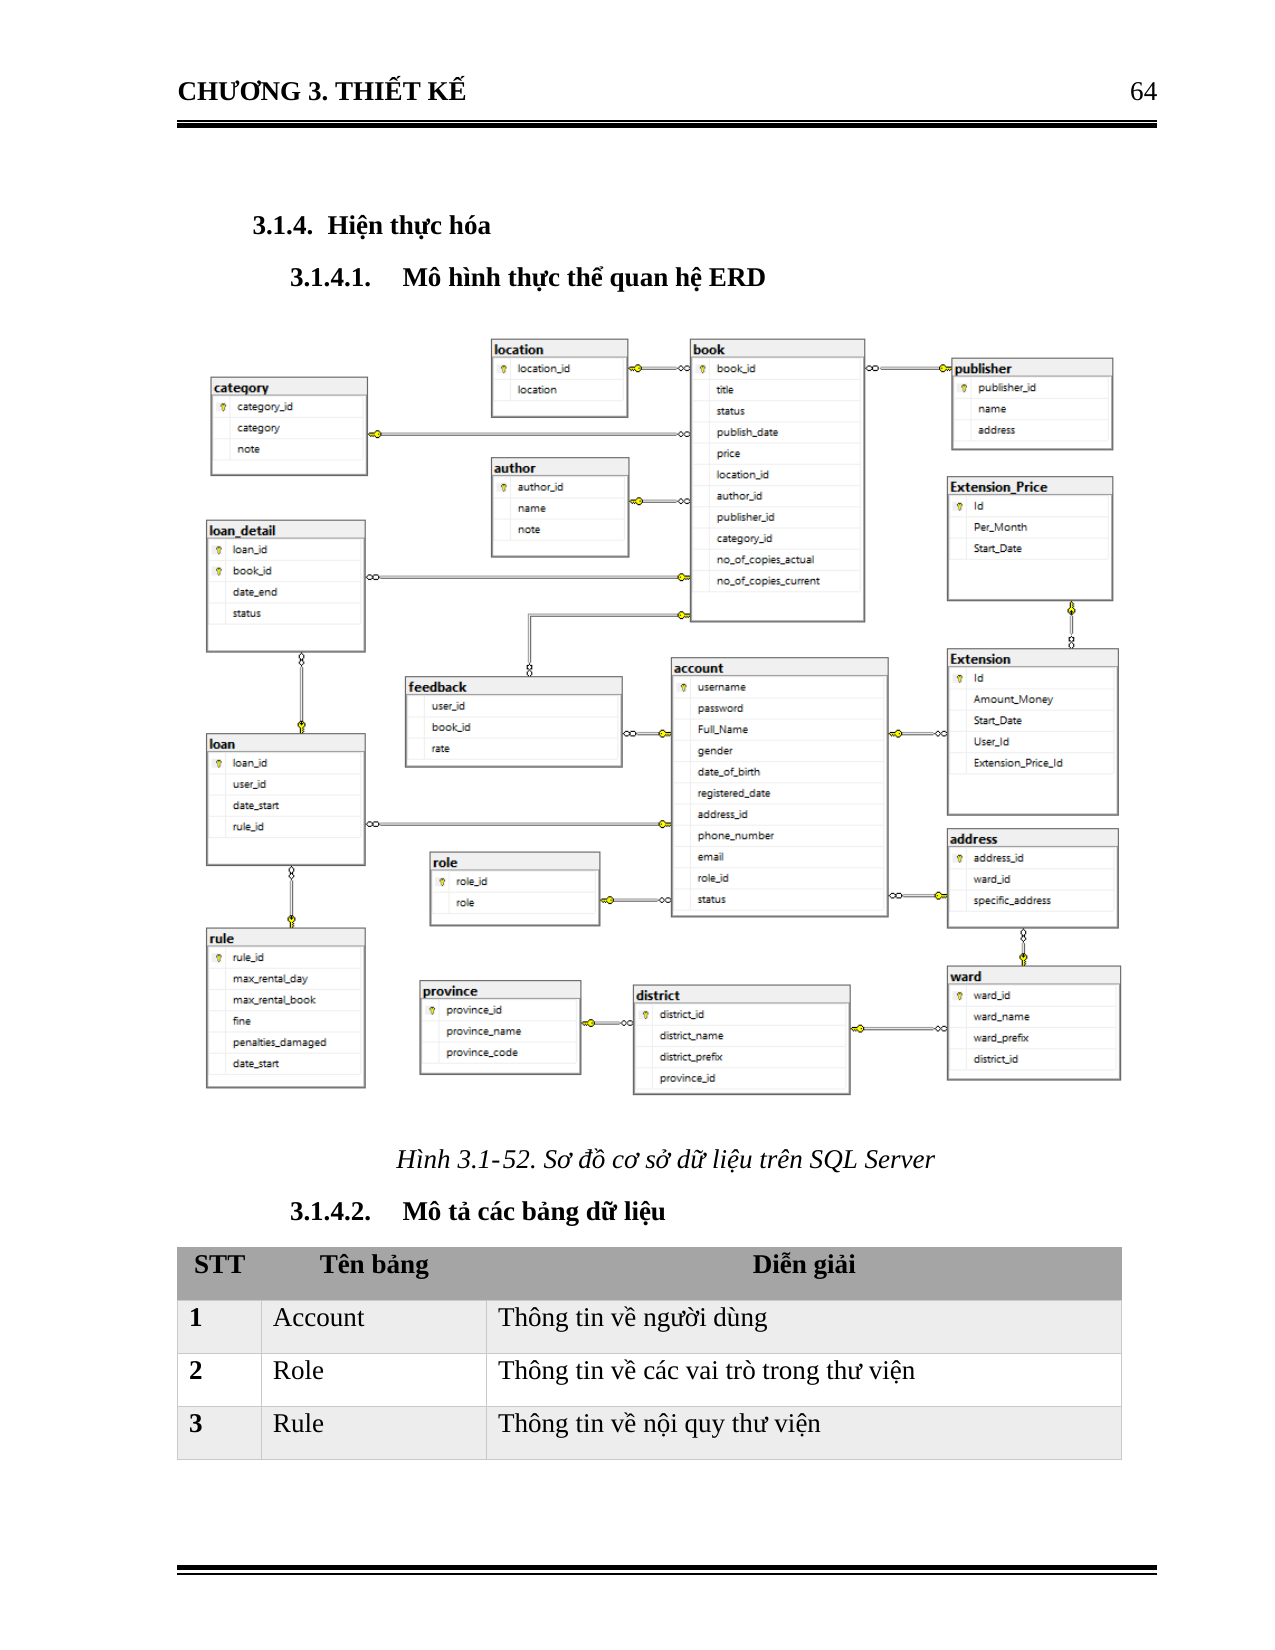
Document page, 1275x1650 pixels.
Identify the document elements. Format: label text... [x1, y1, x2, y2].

table_cell Thông tin về nội quy thư viện [487, 1407, 1121, 1459]
table_cell Account [262, 1301, 486, 1353]
table_header Tên bảng [262, 1248, 486, 1300]
table_cell 1 [178, 1301, 261, 1353]
table_cell Role [262, 1354, 486, 1406]
text Hình 3.1-2. Sơ đồ cơ sở dữ liệu trên SQL Server [177, 1143, 1157, 1174]
table_cell 3 [178, 1407, 261, 1459]
table_cell 2 [178, 1354, 261, 1406]
table_cell Rule [262, 1407, 486, 1459]
table_header STT [178, 1248, 261, 1300]
table_header Diễn giải [487, 1248, 1121, 1300]
table_cell Thông tin về các vai trò trong thư viện [487, 1354, 1121, 1406]
subtitle Mô hình thực thể quan hệ ERD [290, 261, 1157, 292]
subtitle Hiện thực hóa [252, 209, 1157, 240]
picture [177, 313, 1157, 1122]
table_cell Thông tin về người dùng [487, 1301, 1121, 1353]
subtitle Mô tả các bảng dữ liệu [290, 1195, 1157, 1226]
